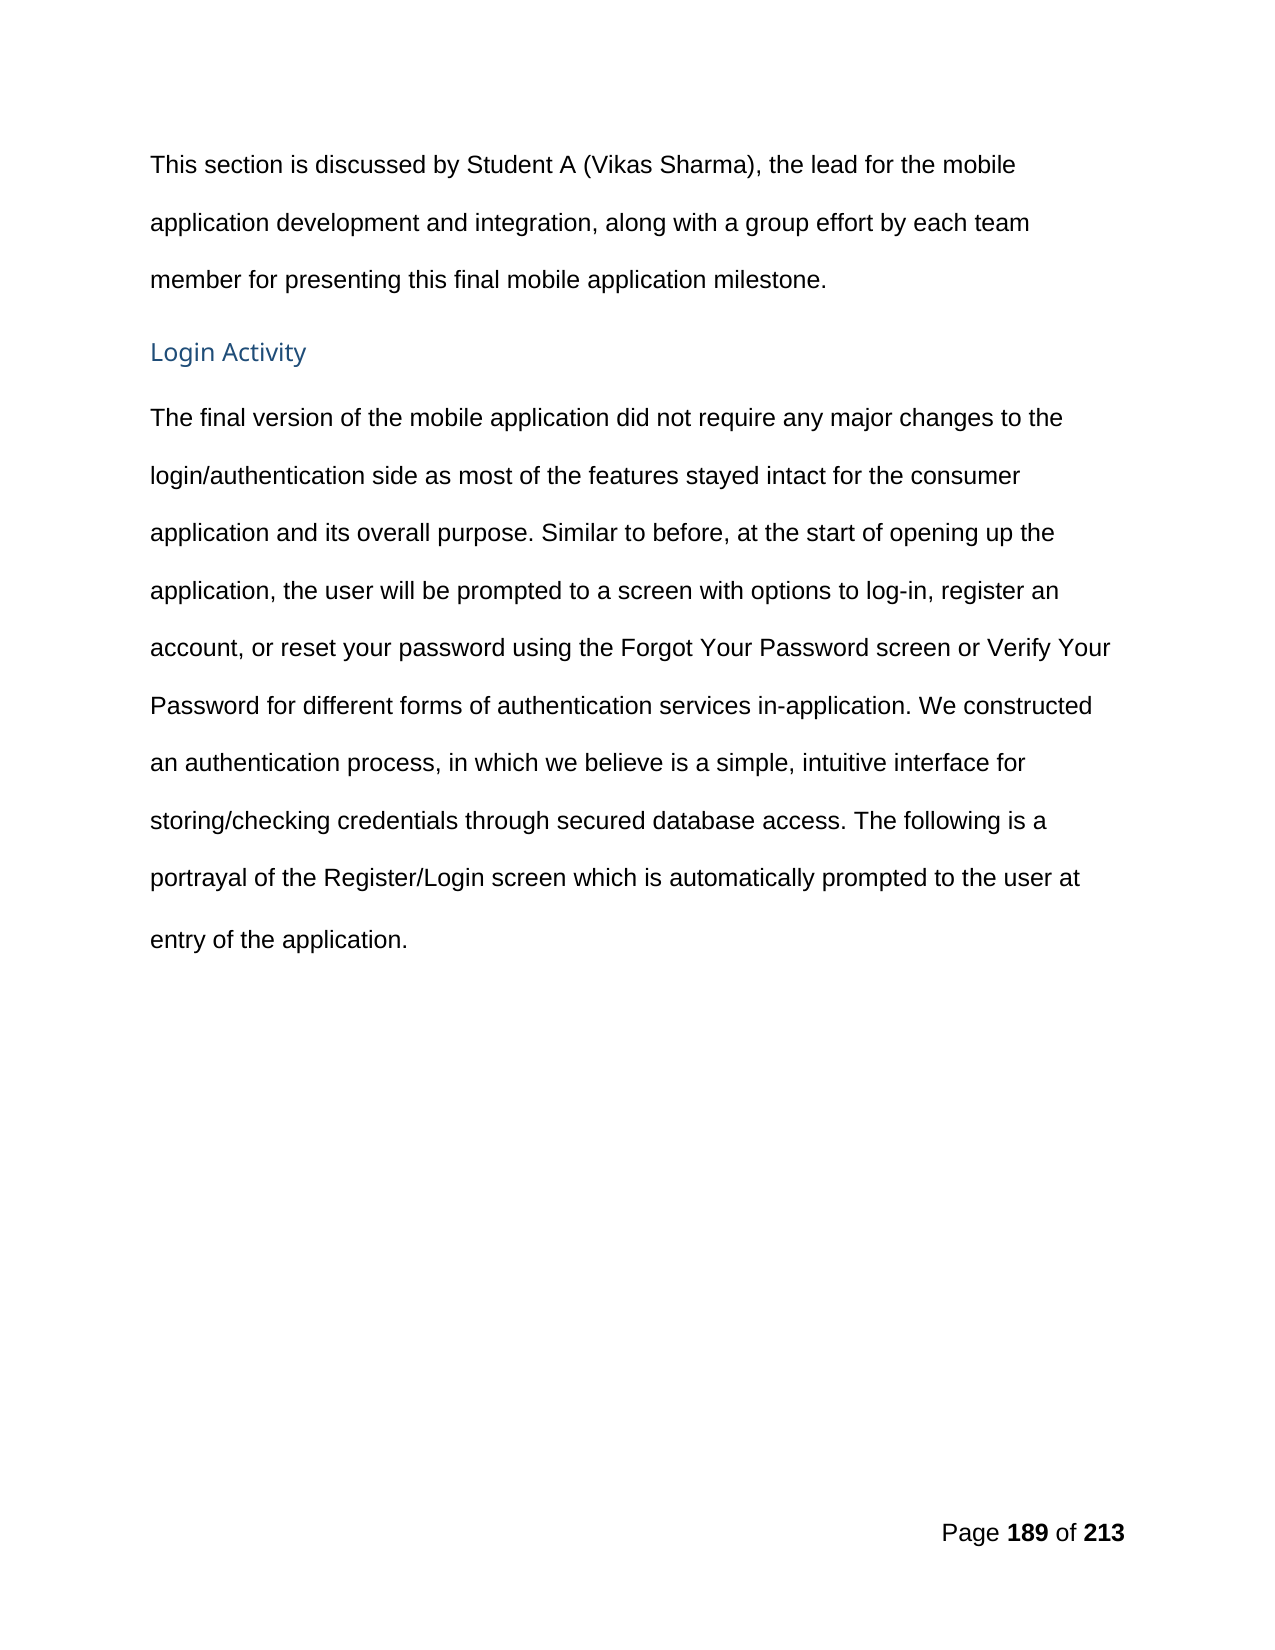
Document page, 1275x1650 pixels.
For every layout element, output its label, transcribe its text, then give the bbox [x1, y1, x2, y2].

text The final version of the mobile application did not require any major changes to the login/authentication side as most of the features stayed intact for the consumer application and its overall purpose. Similar to before, at the start of opening up the application, the user will be prompted to a screen with options to log-in, register an account, or reset your password using the Forgot Your Password screen or Verify Your Password for different forms of authentication services in-application. We constructed an authentication process, in which we believe is a simple, intuitive interface for storing/checking credentials through secured database access. The following is a portrayal of the Register/Login screen which is automatically prompted to the user at entry of the application. [150, 403, 1125, 954]
text This section is discussed by Student A (Vikas Sharma), the lead for the mobile application development and integration, along with a group effort by each team member for presenting this final mobile application milestone. [150, 150, 1125, 294]
subtitle Login Activity [150, 335, 1125, 369]
